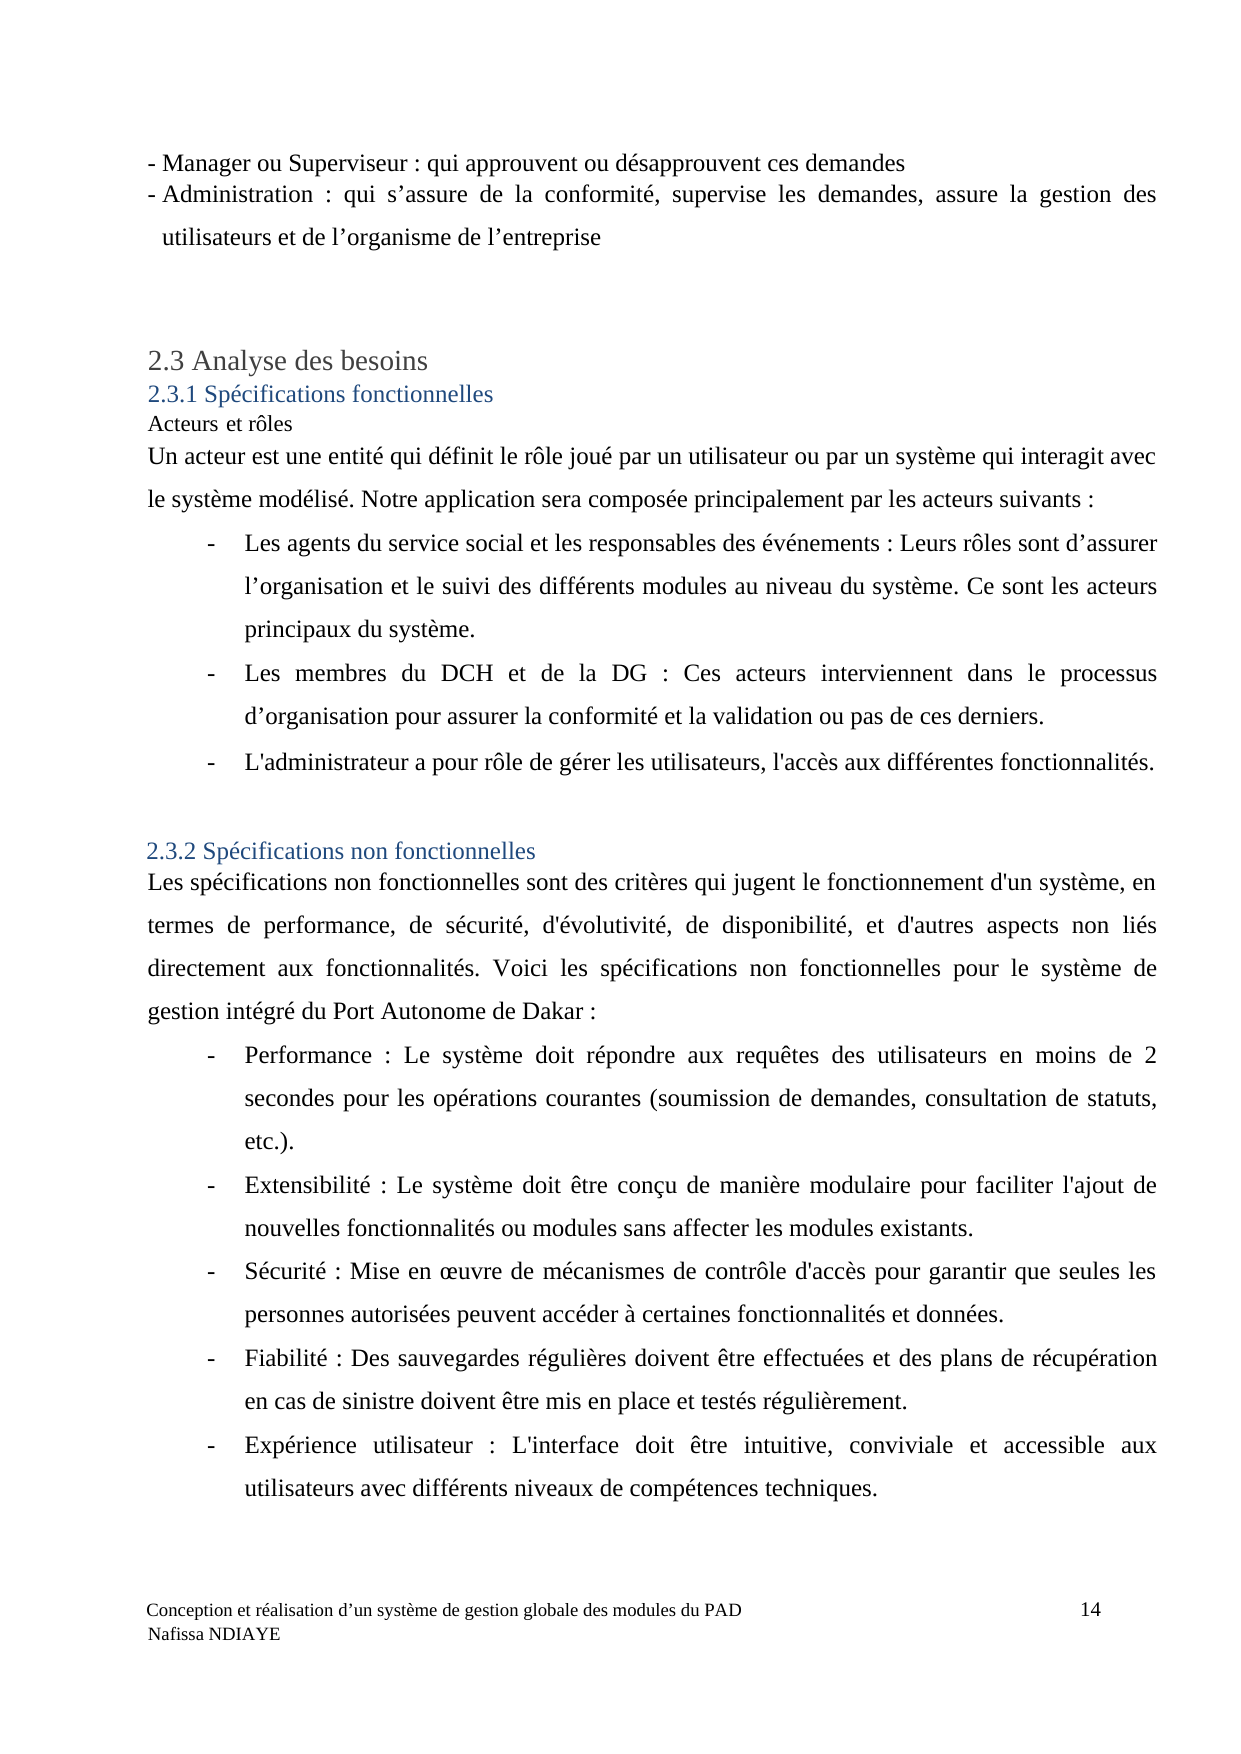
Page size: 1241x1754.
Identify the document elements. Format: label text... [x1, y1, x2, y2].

list Les membres du DCH et de la DG : Ces acteurs interviennent dans le processus d’organisation pour assurer la conformité et la validation ou pas de ces derniers. [207, 658, 1158, 730]
list Administration : qui s’assure de la conformité, supervise les demandes, assure la gestion des utilisateurs et de l’organisme de l’entreprise [147, 179, 1158, 251]
subtitle Acteurs et rôles [147, 411, 1158, 437]
list Performance : Le système doit répondre aux requêtes des utilisateurs en moins de 2 secondes pour les opérations courantes (soumission de demandes, consultation de statuts, etc.). [207, 1040, 1158, 1155]
subtitle 2.3.1 Spécifications fonctionnelles [148, 379, 1158, 408]
list L'administrateur a pour rôle de gérer les utilisateurs, l'accès aux différentes fonctionnalités. [207, 747, 1158, 776]
list Les agents du service social et les responsables des événements : Leurs rôles sont d’assurer l’organisation et le suivi des différents modules au niveau du système. Ce sont les acteurs principaux du système. [207, 528, 1158, 643]
text Les spécifications non fonctionnelles sont des critères qui jugent le fonctionnement d'un système, en termes de performance, de sécurité, d'évolutivité, de disponibilité, et d'autres aspects non liés directement aux fonctionnalités. Voici les spécifications non fonctionnelles pour le système de gestion intégré du Port Autonome de Dakar : [147, 867, 1158, 1025]
list Expérience utilisateur : L'interface doit être intuitive, conviviale et accessible aux utilisateurs avec différents niveaux de compétences techniques. [207, 1430, 1158, 1502]
list Fiabilité : Des sauvegardes régulières doivent être effectuées et des plans de récupération en cas de sinistre doivent être mis en place et testés régulièrement. [207, 1343, 1158, 1415]
subtitle 2.3.2 Spécifications non fonctionnelles [146, 836, 1158, 864]
subtitle 2.3 Analyse des besoins [148, 343, 1158, 377]
list Manager ou Superviseur : qui approuvent ou désapprouvent ces demandes [147, 148, 1158, 176]
list Extensibilité : Le système doit être conçu de manière modulaire pour faciliter l'ajout de nouvelles fonctionnalités ou modules sans affecter les modules existants. [207, 1170, 1158, 1242]
text Un acteur est une entité qui définit le rôle joué par un utilisateur ou par un système qui interagit avec le système modélisé. Notre application sera composée principalement par les acteurs suivants : [147, 441, 1158, 513]
list Sécurité : Mise en œuvre de mécanismes de contrôle d'accès pour garantir que seules les personnes autorisées peuvent accéder à certaines fonctionnalités et données. [207, 1256, 1158, 1328]
